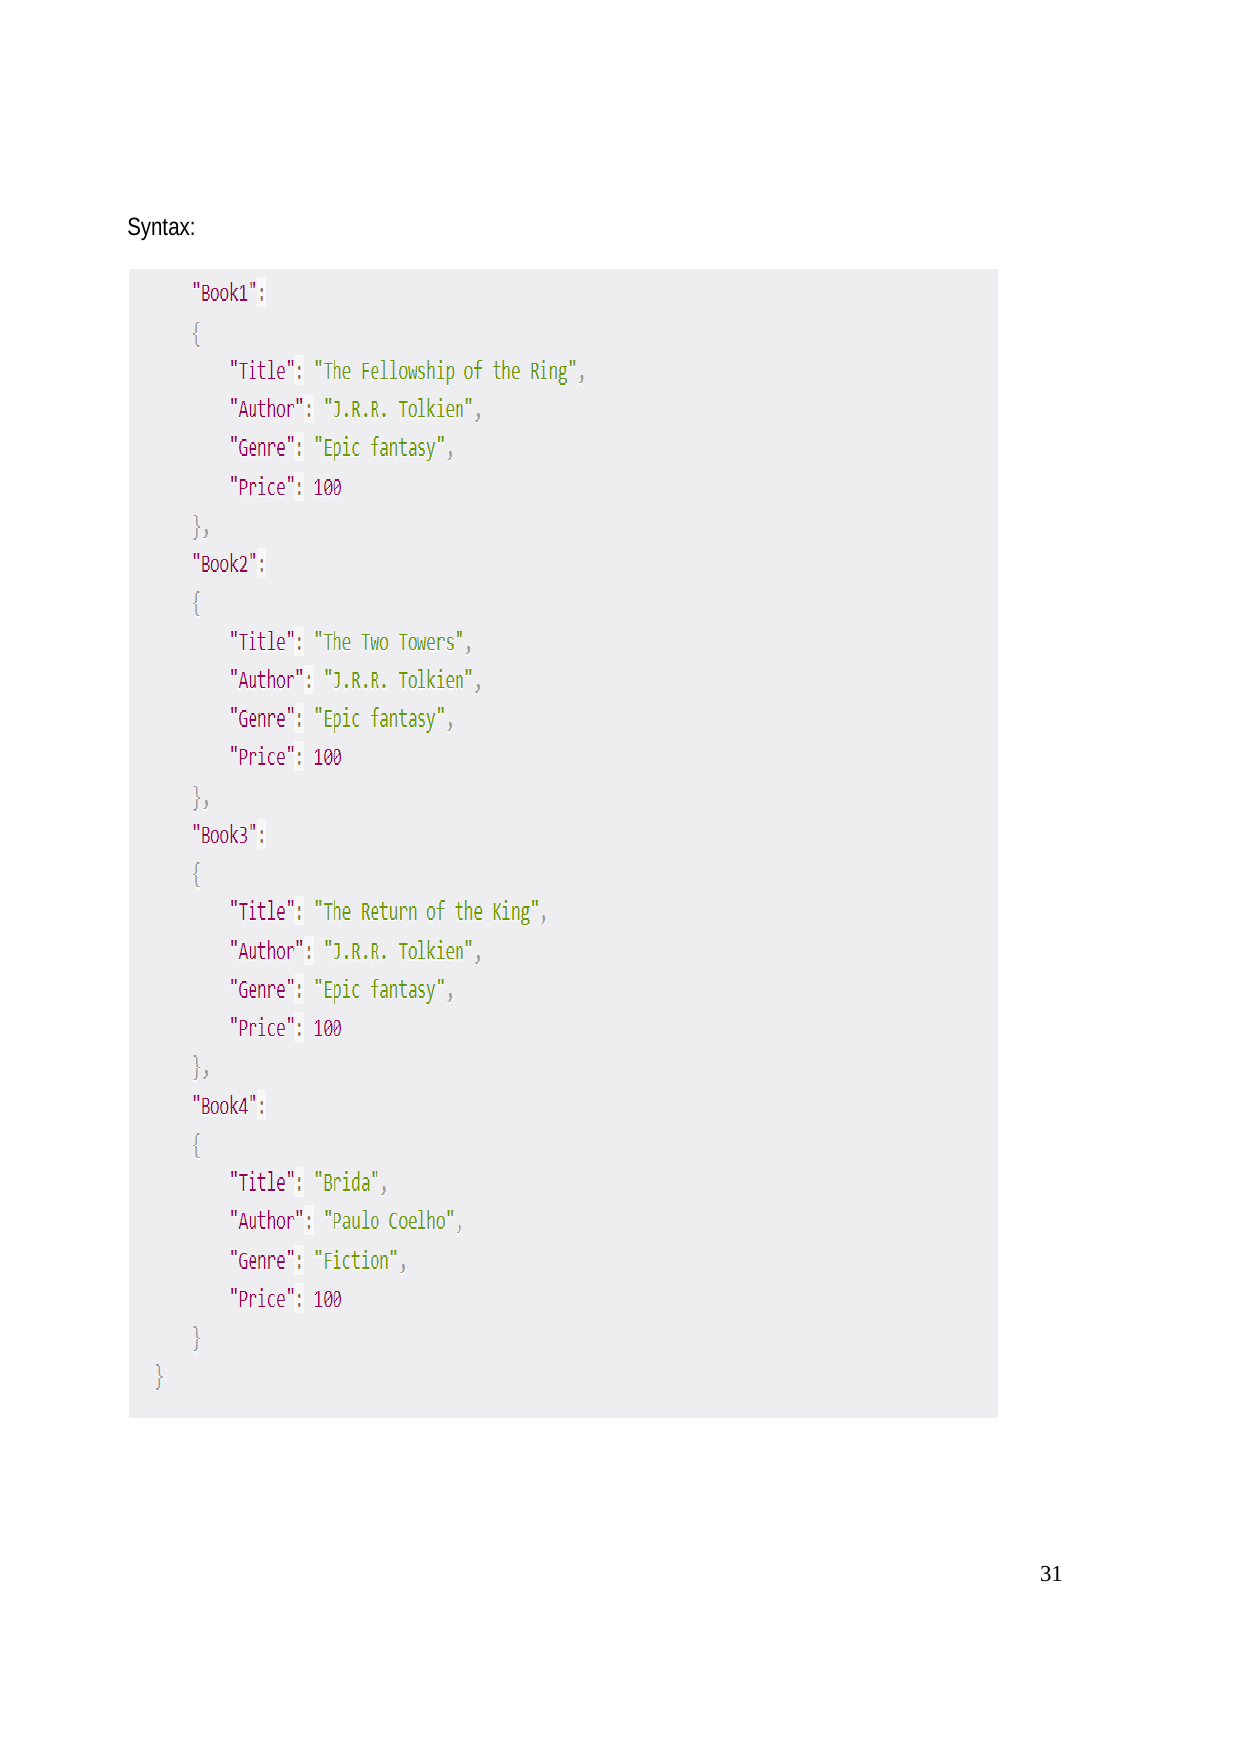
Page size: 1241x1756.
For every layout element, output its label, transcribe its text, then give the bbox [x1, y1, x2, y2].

picture [127, 269, 999, 1418]
text Syntax: [127, 212, 1230, 240]
